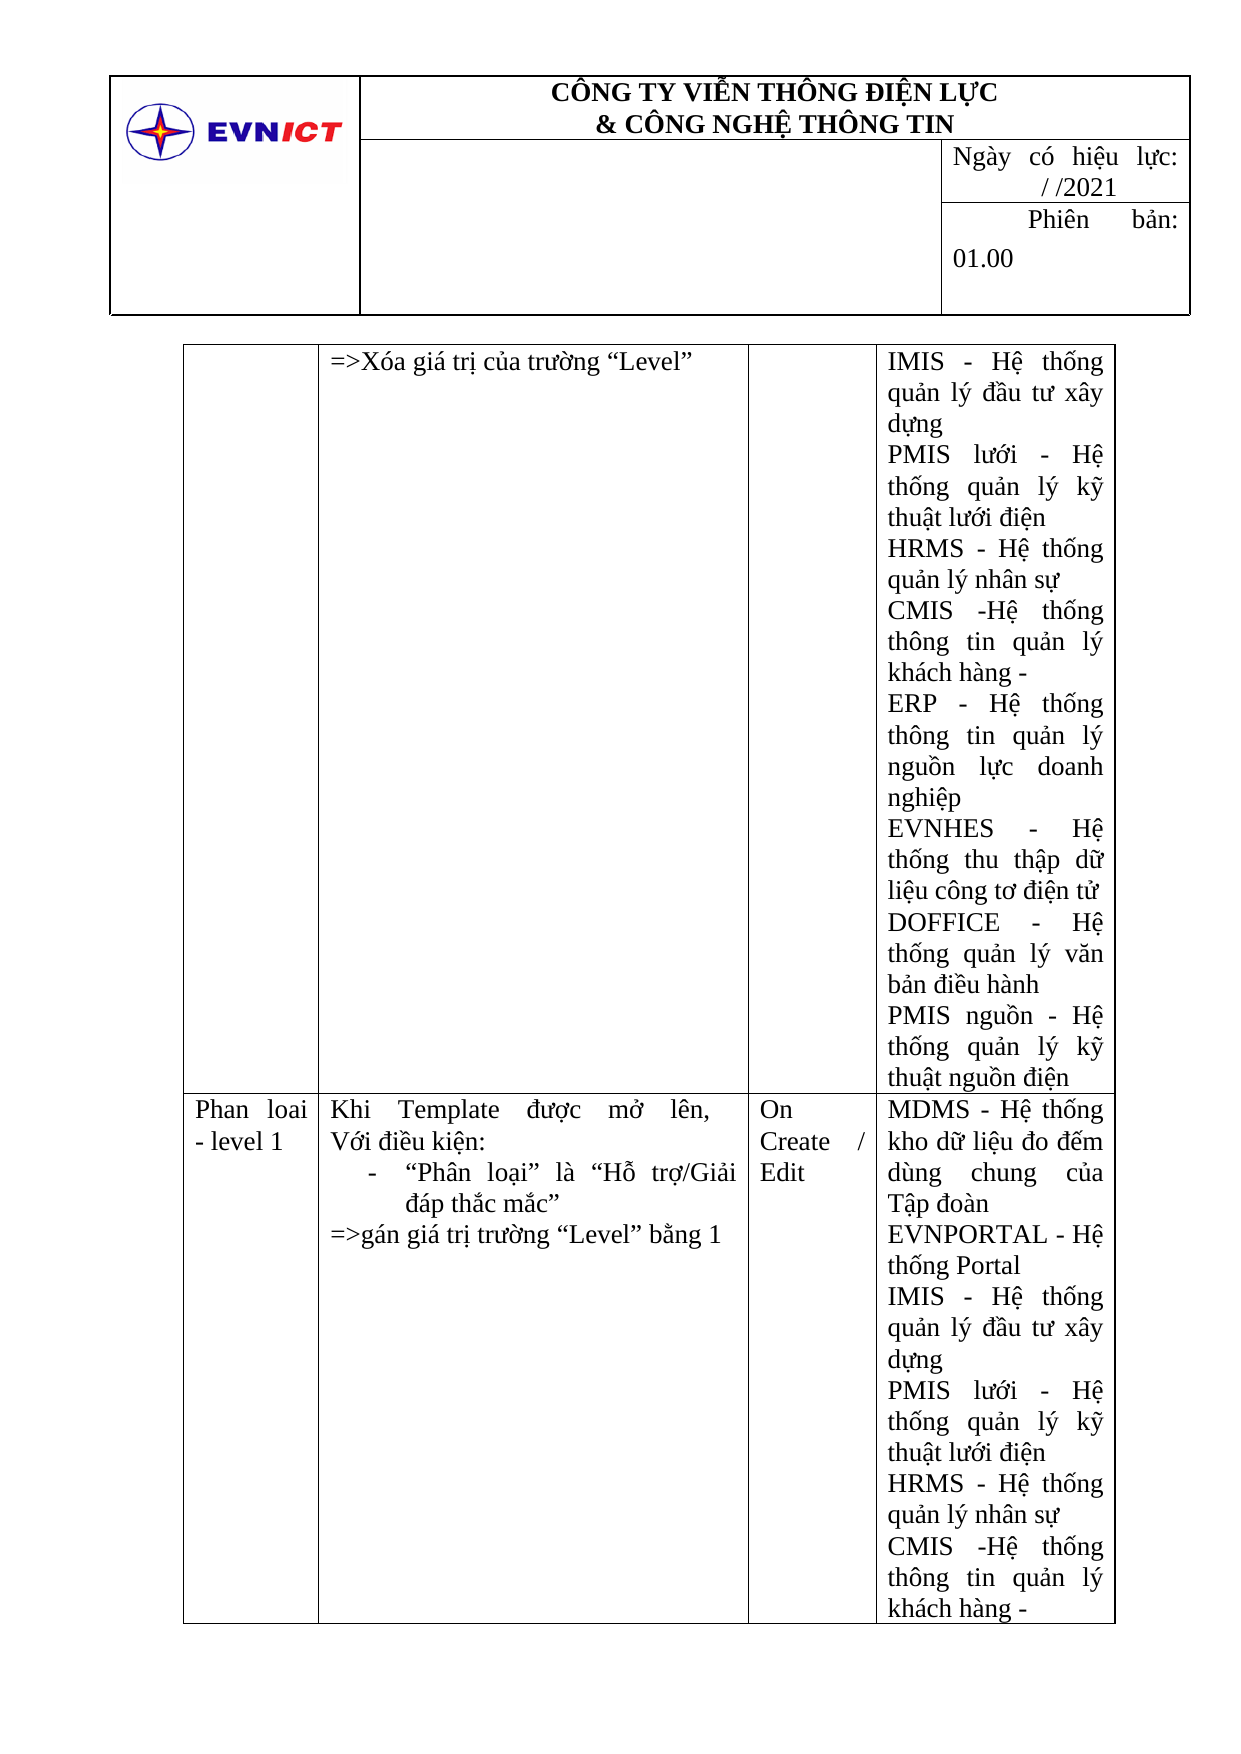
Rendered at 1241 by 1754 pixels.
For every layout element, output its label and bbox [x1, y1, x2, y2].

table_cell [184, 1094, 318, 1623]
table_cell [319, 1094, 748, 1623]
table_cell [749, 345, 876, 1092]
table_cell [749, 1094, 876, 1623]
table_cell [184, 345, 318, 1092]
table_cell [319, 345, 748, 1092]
picture [122, 77, 348, 187]
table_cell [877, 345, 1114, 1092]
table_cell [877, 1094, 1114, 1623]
